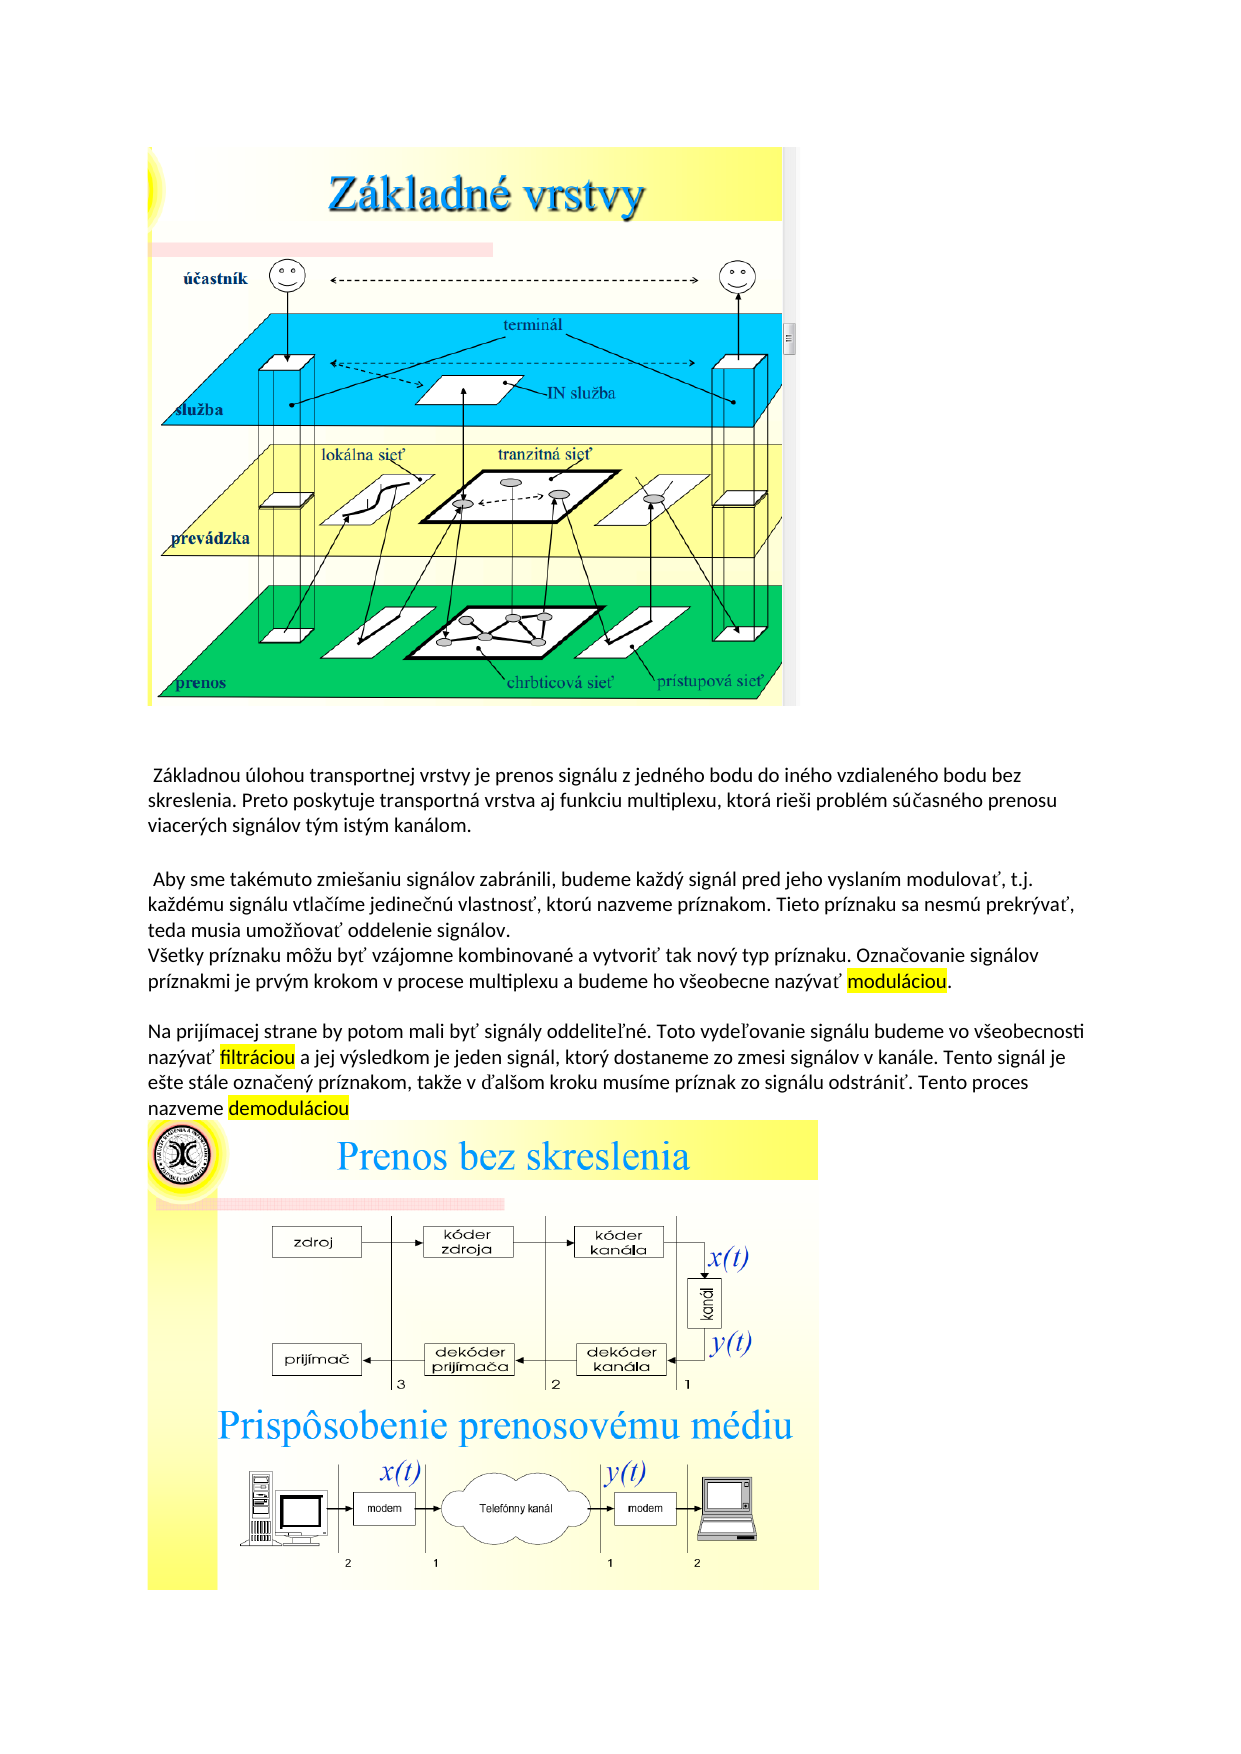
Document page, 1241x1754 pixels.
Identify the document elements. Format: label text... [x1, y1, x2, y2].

text Základnou úlohou transportnej vrstvy je prenos signálu z jedného bodu do iného vzdialeného bodu bez skreslenia. Preto poskytuje transportná vrstva aj funkciu multiplexu, ktorá rieši problém súčasného prenosu viacerých signálov tým istým kanálom. [148, 762, 1093, 838]
text Na prijímacej strane by potom mali byť signály oddeliteľné. Toto vydeľovanie signálu budeme vo všeobecnosti nazývať filtráciou a jej výsledkom je jeden signál, ktorý dostaneme zo zmesi signálov v kanále. Tento signál je ešte stále označený príznakom, takže v ďalšom kroku musíme príznak zo signálu odstrániť. Tento proces nazveme demoduláciou [148, 1019, 1093, 1120]
picture [147, 1120, 823, 1590]
text Aby sme takémuto zmiešaniu signálov zabránili, budeme každý signál pred jeho vyslaním modulovať, t.j. každému signálu vtlačíme jedinečnú vlastnosť, ktorú nazveme príznakom. Tieto príznaku sa nesmú prekrývať, teda musia umožňovať oddelenie signálov. [148, 866, 1093, 942]
picture [147, 147, 800, 706]
text Všetky príznaku môžu byť vzájomne kombinované a vytvoriť tak nový typ príznaku. Označovanie signálov príznakmi je prvým krokom v procese multiplexu a budeme ho všeobecne nazývať moduláciou. [148, 942, 1093, 993]
